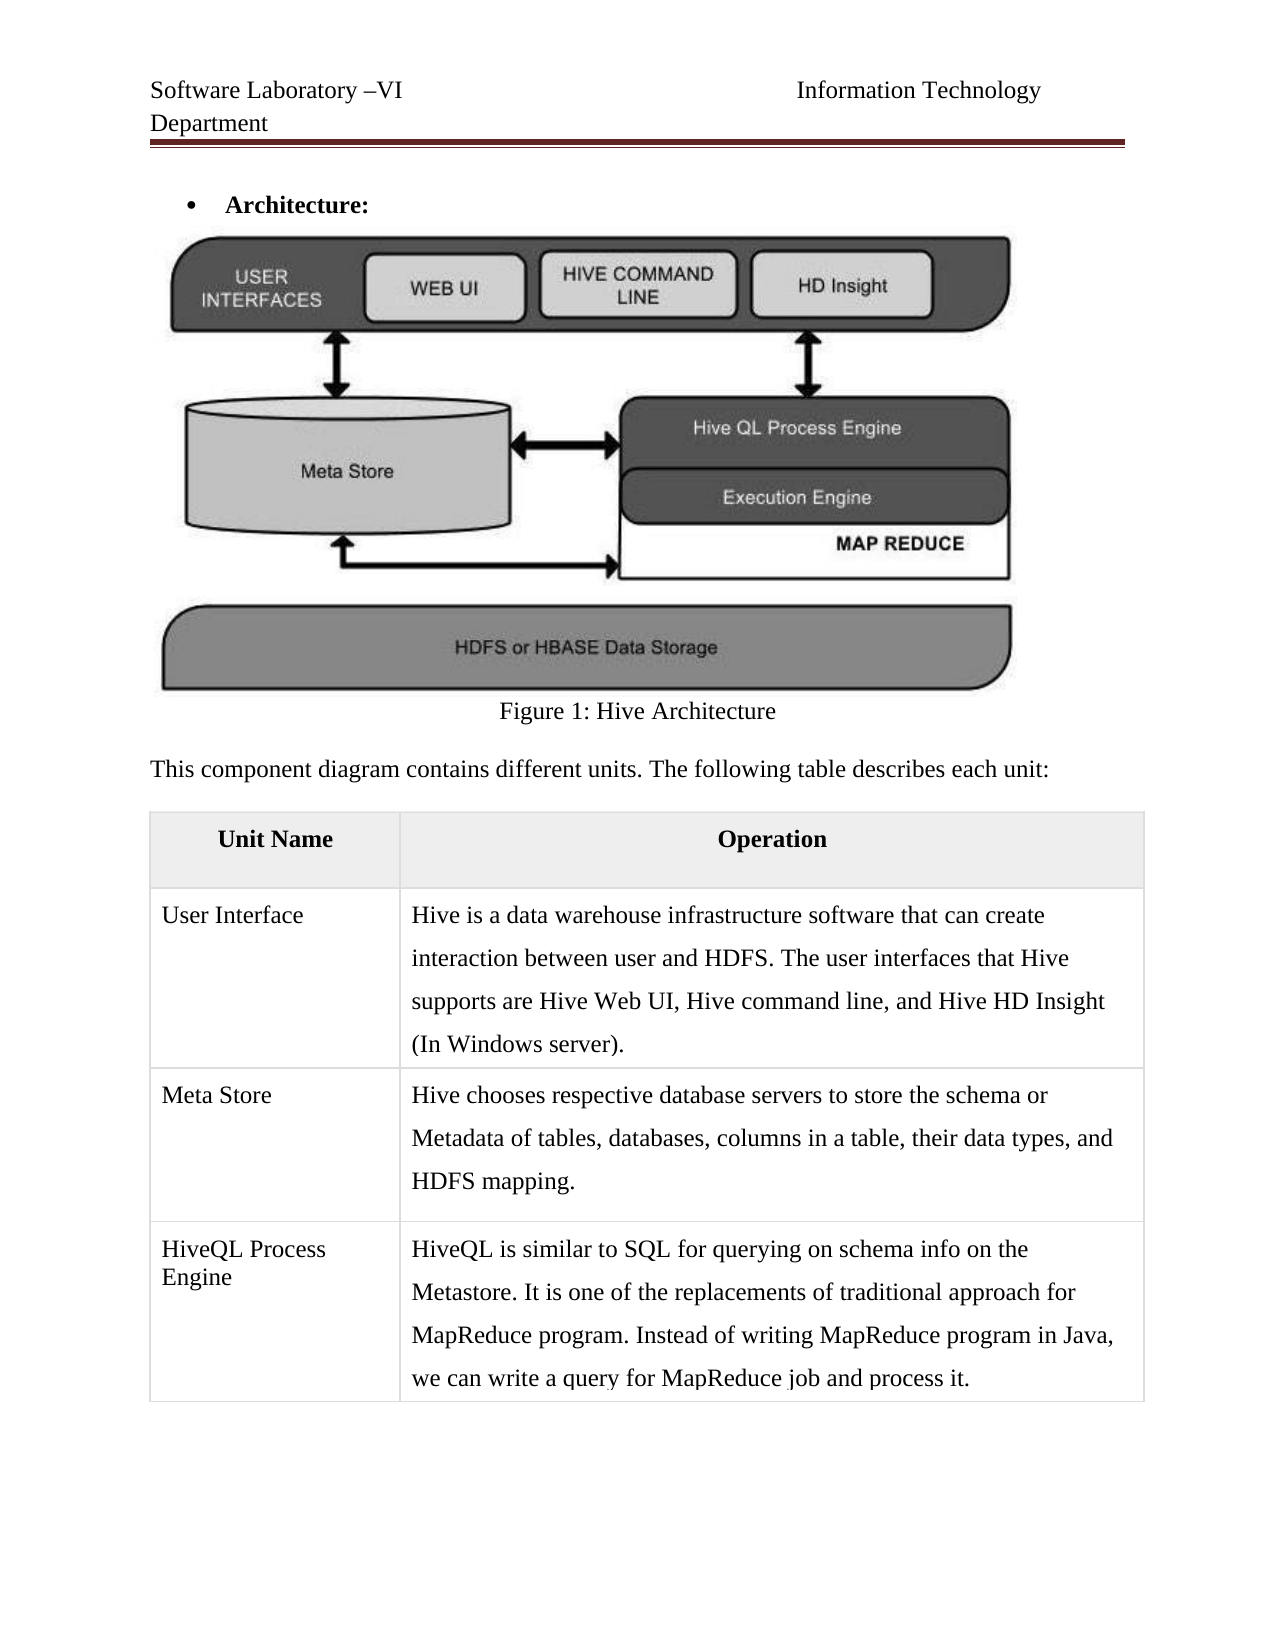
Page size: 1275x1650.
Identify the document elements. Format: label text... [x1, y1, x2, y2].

table_cell User Interface [151, 889, 399, 1067]
picture [150, 223, 1017, 697]
table_cell HiveQL Process Engine [151, 1222, 399, 1401]
table_cell Hive is a data warehouse infrastructure software that can create interaction between user and HDFS. The user interfaces that Hive supports are Hive Web UI, Hive command line, and Hive HD Insight (In Windows server). [401, 889, 1143, 1067]
table_header Unit Name [151, 813, 399, 887]
table_cell Hive chooses respective database servers to store the schema or Metadata of tables, databases, columns in a table, their data types, and HDFS mapping. [401, 1069, 1143, 1221]
table_header Operation [401, 813, 1143, 887]
table_cell Meta Store [151, 1069, 399, 1221]
table_cell HiveQL is similar to SQL for querying on schema info on the Metastore. It is one of the replacements of traditional approach for MapReduce program. Instead of writing MapReduce program in Java, we can write a query for MapReduce job and process it. [401, 1222, 1143, 1401]
subtitle Architecture: [187, 181, 1120, 219]
text This component diagram contains different units. The following table describes each unit: [150, 754, 1125, 783]
text Figure 1: Hive Architecture [150, 696, 1125, 725]
